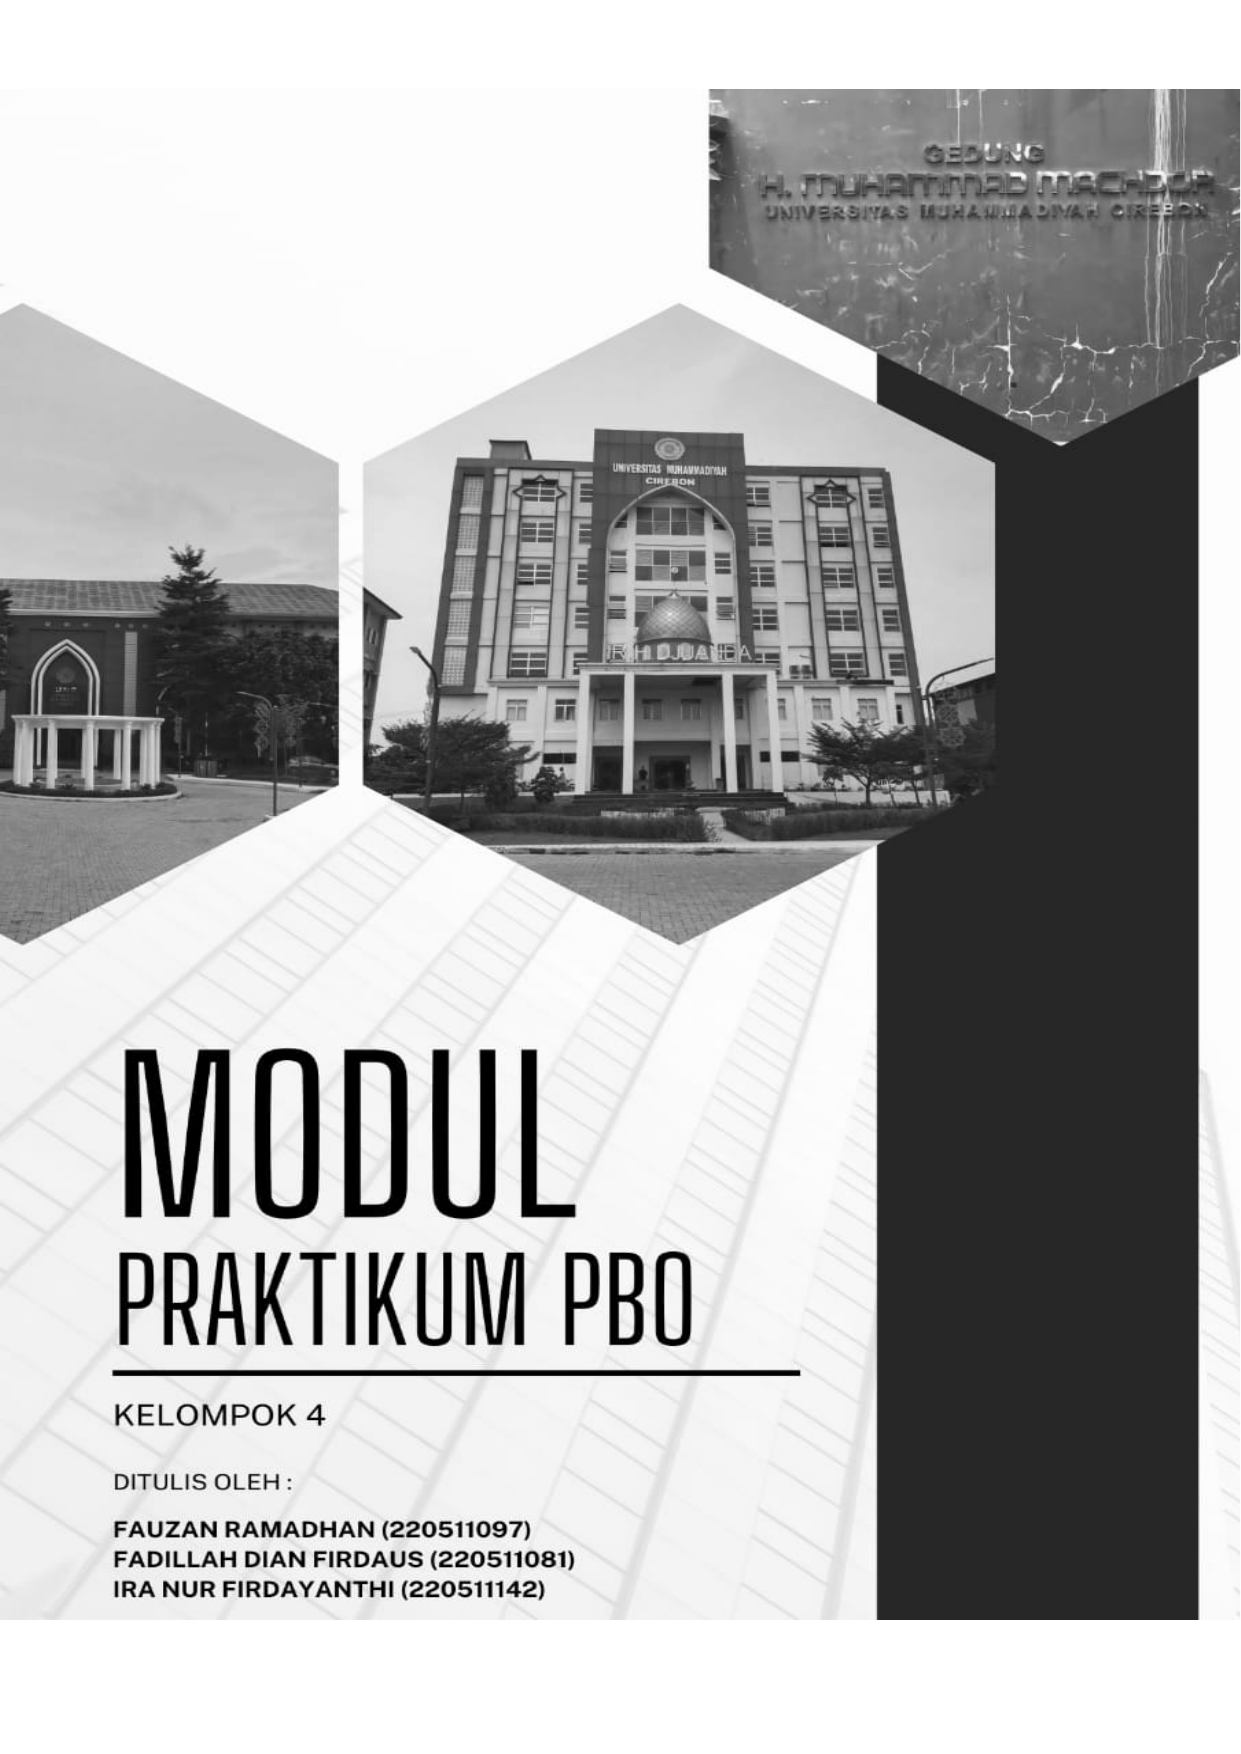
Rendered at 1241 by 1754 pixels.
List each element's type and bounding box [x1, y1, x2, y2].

picture [0, 89, 1241, 1620]
